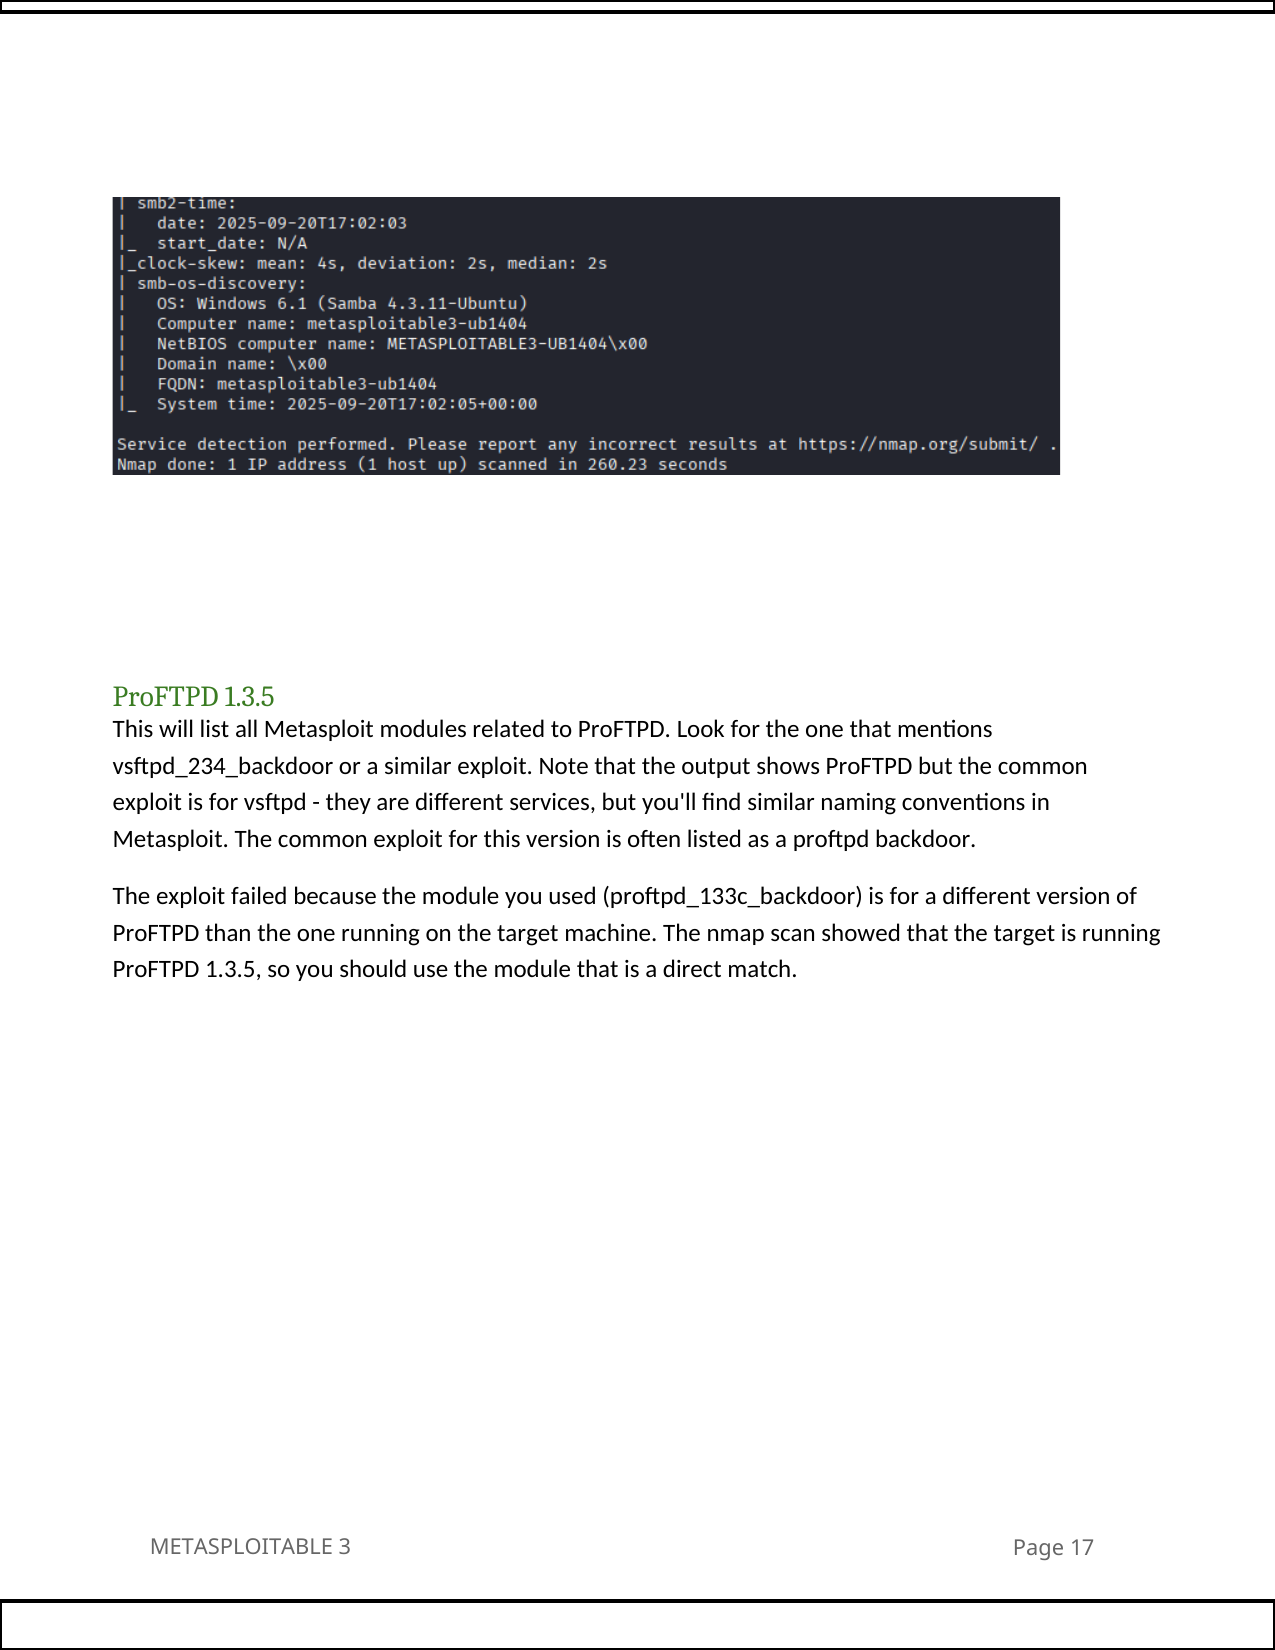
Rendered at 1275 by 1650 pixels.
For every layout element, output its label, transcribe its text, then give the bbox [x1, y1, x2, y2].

picture [112, 197, 1060, 475]
text The exploit failed because the module you used (proftpd_133c_backdoor) is for a different version of ProFTPD than the one running on the target machine. The nmap scan showed that the target is running ProFTPD 1.3.5, so you should use the module that is a direct match. [112, 880, 1162, 984]
text This will list all Metasploit modules related to ProFTPD. Look for the one that mentions vsftpd_234_backdoor or a similar exploit. Note that the output shows ProFTPD but the common exploit is for vsftpd - they are different services, but you'll find similar naming conventions in Metasploit. The common exploit for this version is often listed as a proftpd backdoor. [112, 713, 1162, 853]
subtitle ProFTPD 1.3.5 [112, 680, 1162, 713]
